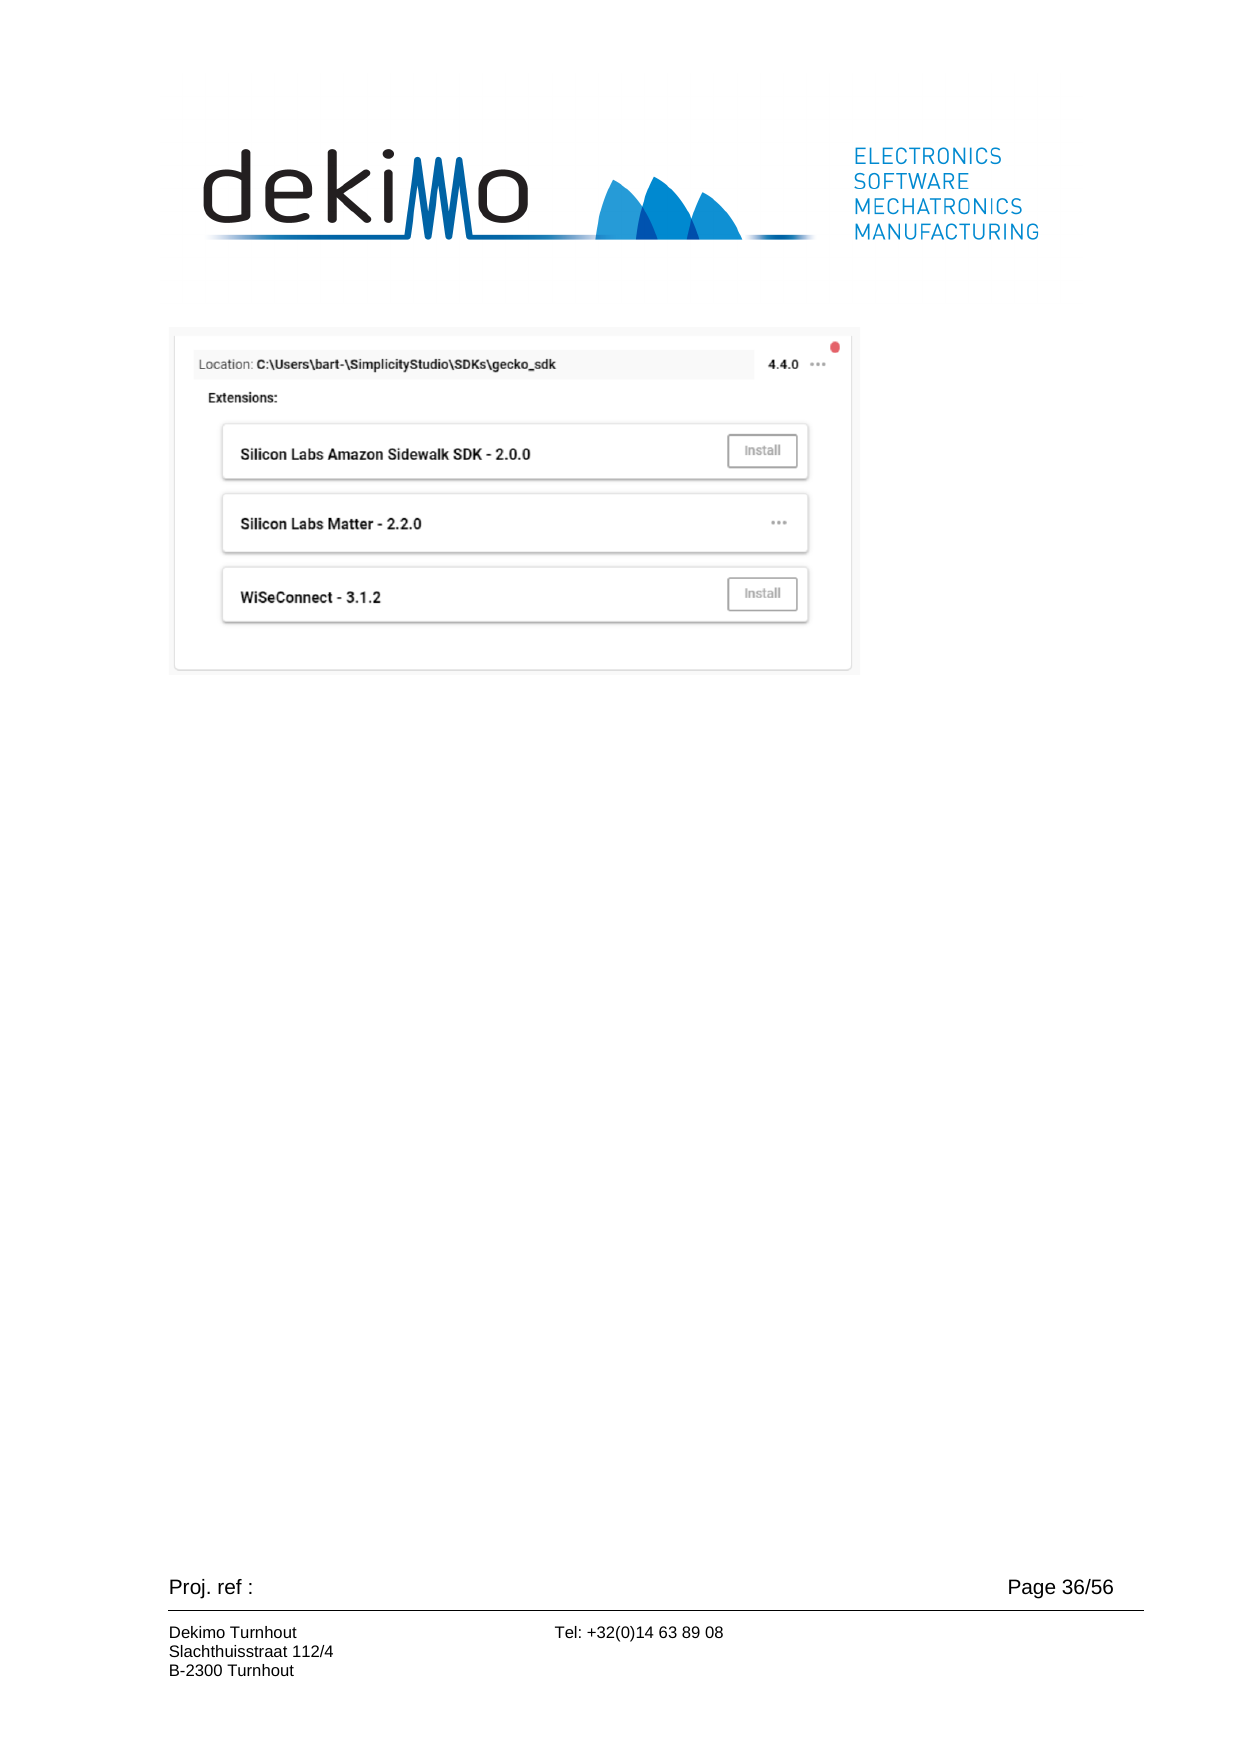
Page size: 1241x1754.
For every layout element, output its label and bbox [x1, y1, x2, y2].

picture [159, 73, 1083, 304]
picture [168, 327, 861, 675]
